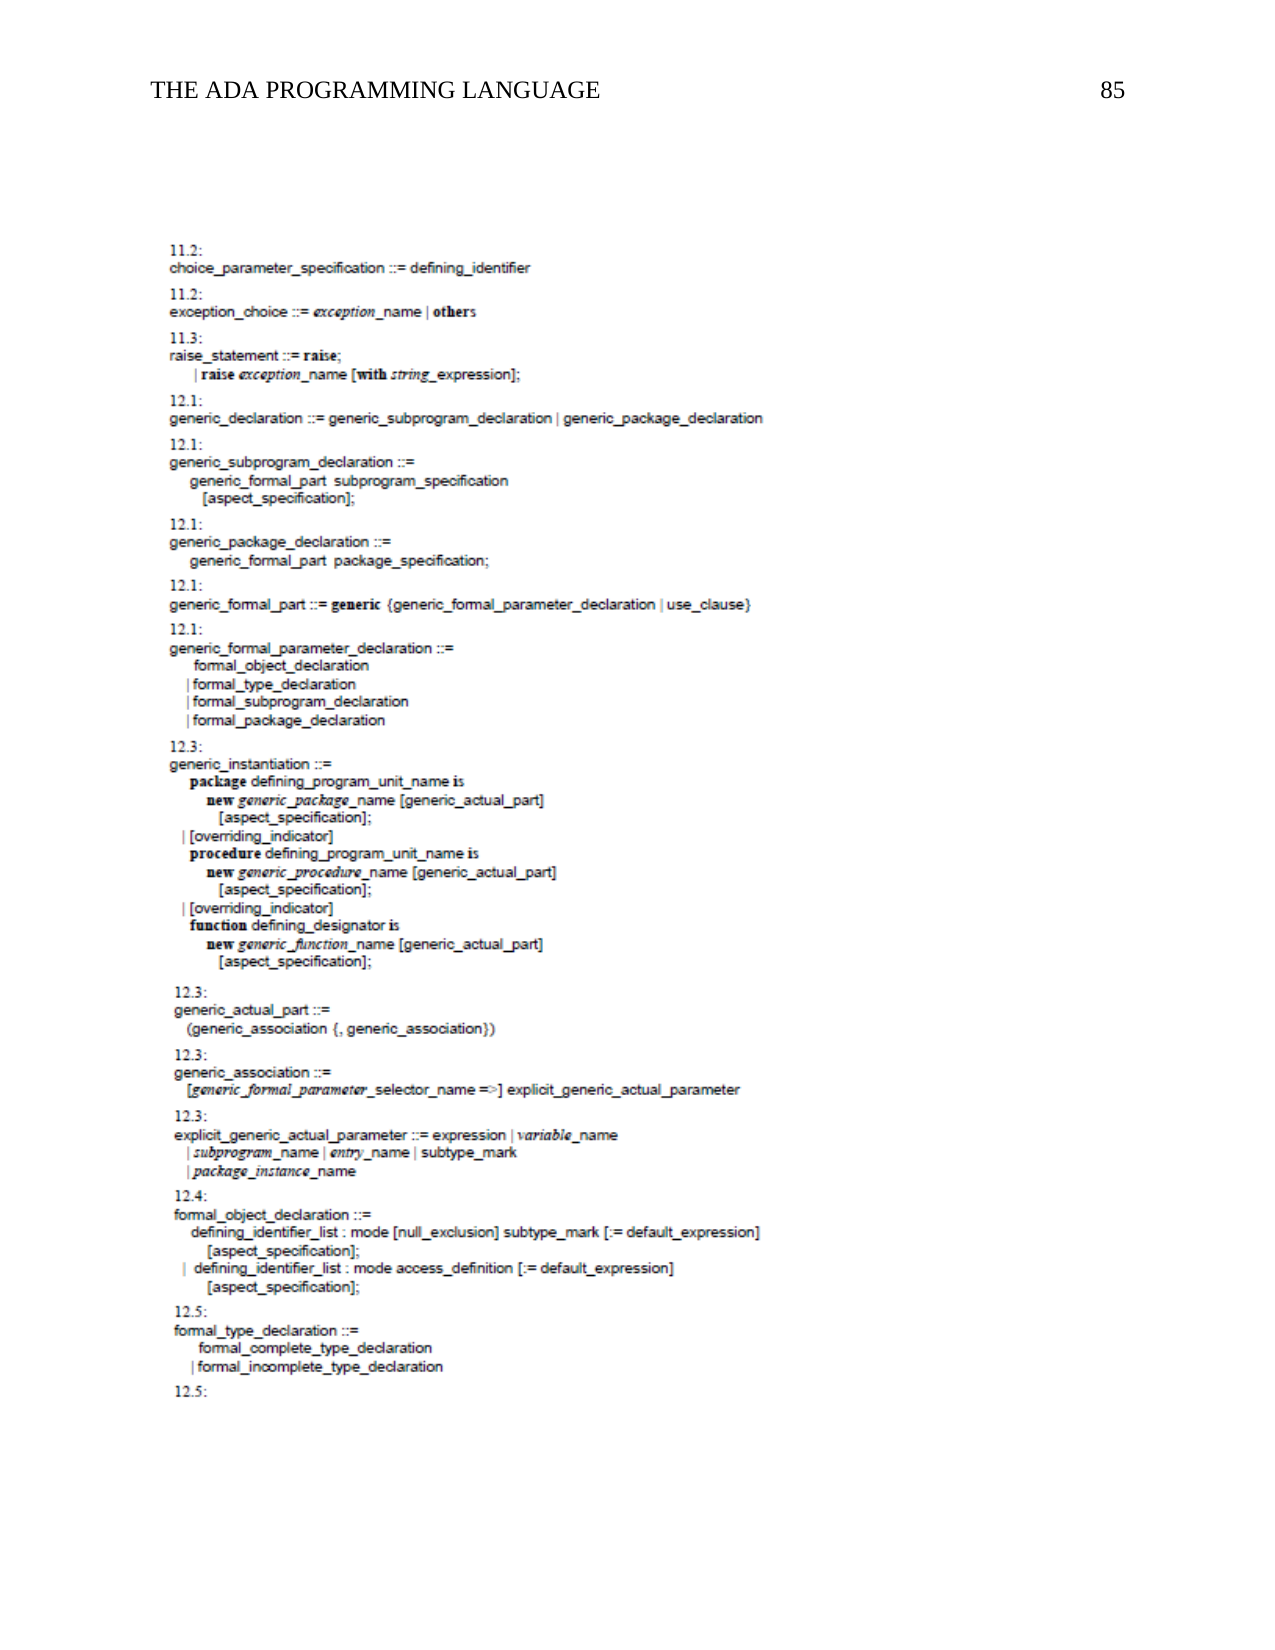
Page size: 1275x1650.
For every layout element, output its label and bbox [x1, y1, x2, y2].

picture [150, 231, 848, 1419]
